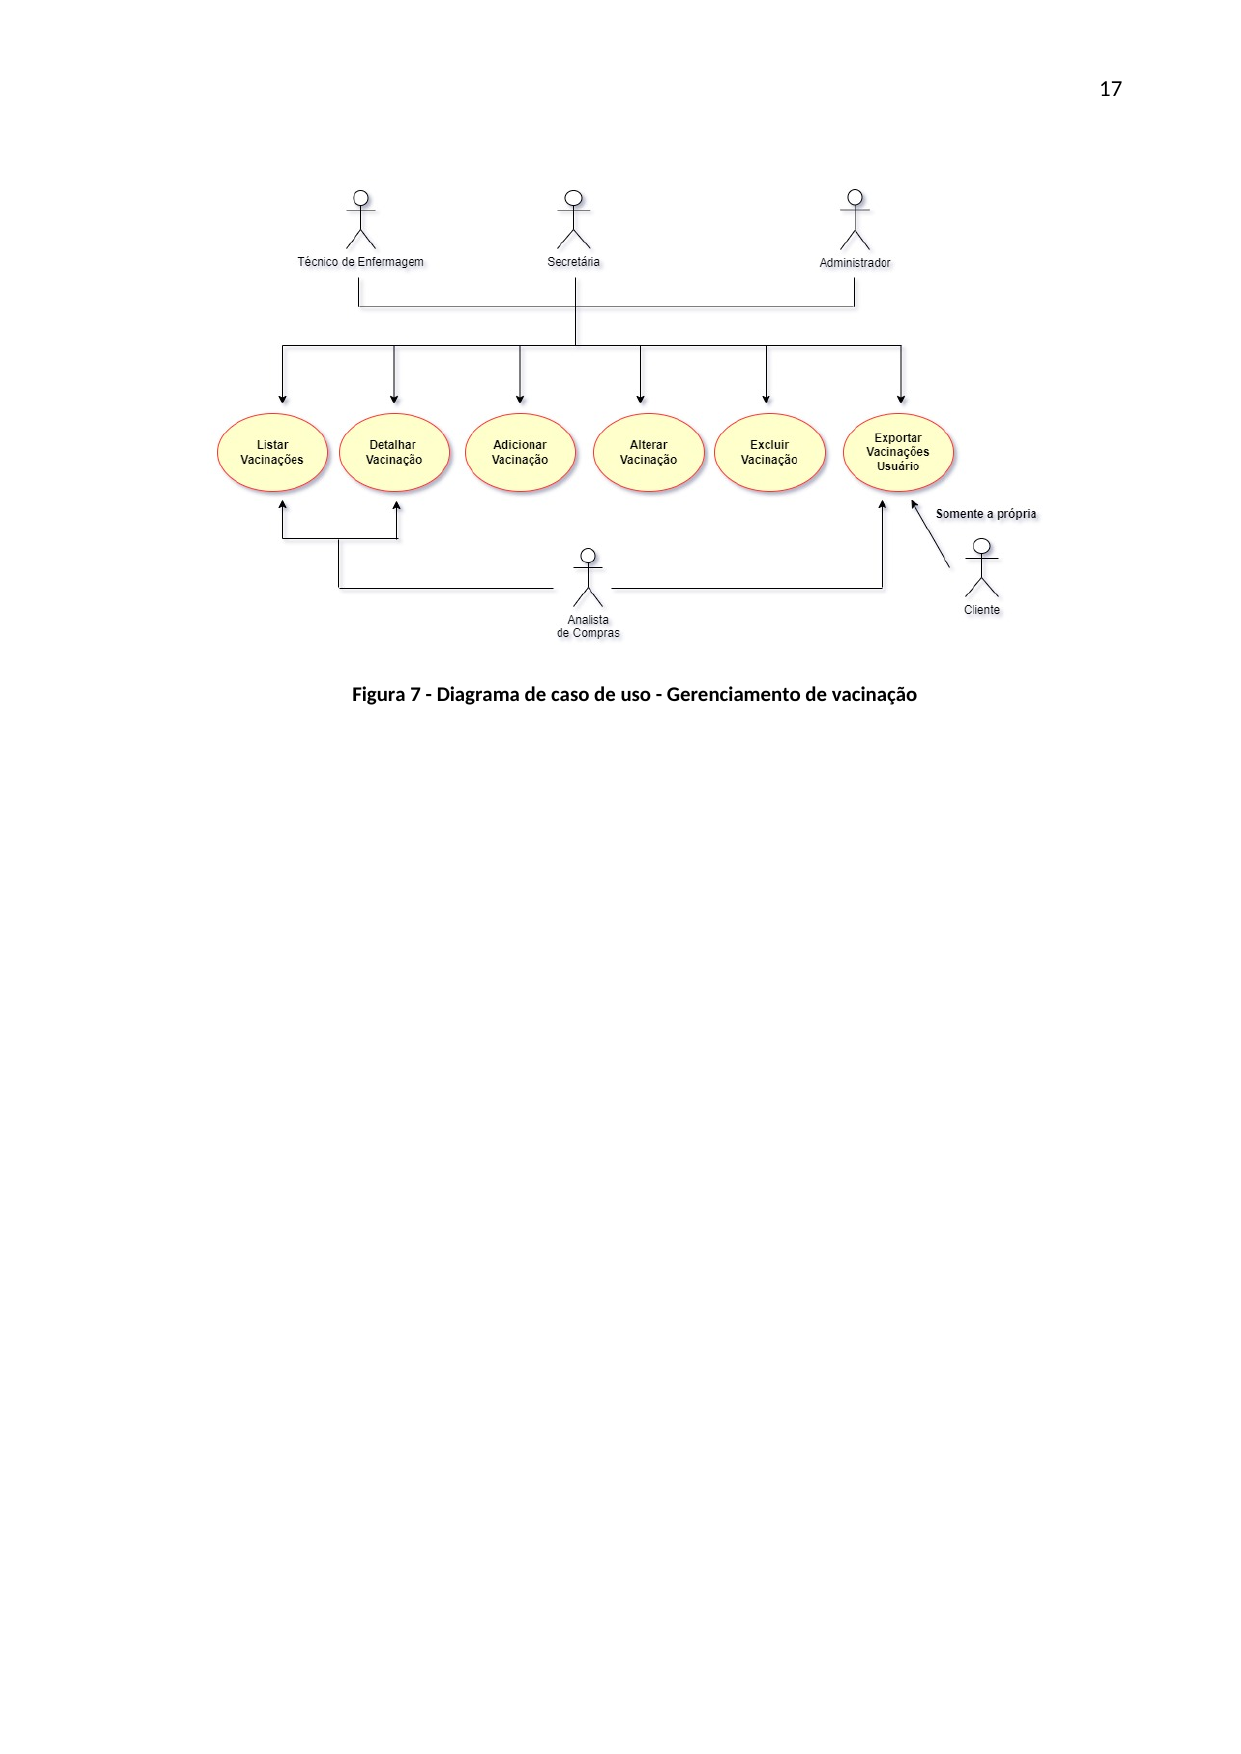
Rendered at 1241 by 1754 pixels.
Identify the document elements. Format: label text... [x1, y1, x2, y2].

picture [207, 179, 1062, 657]
